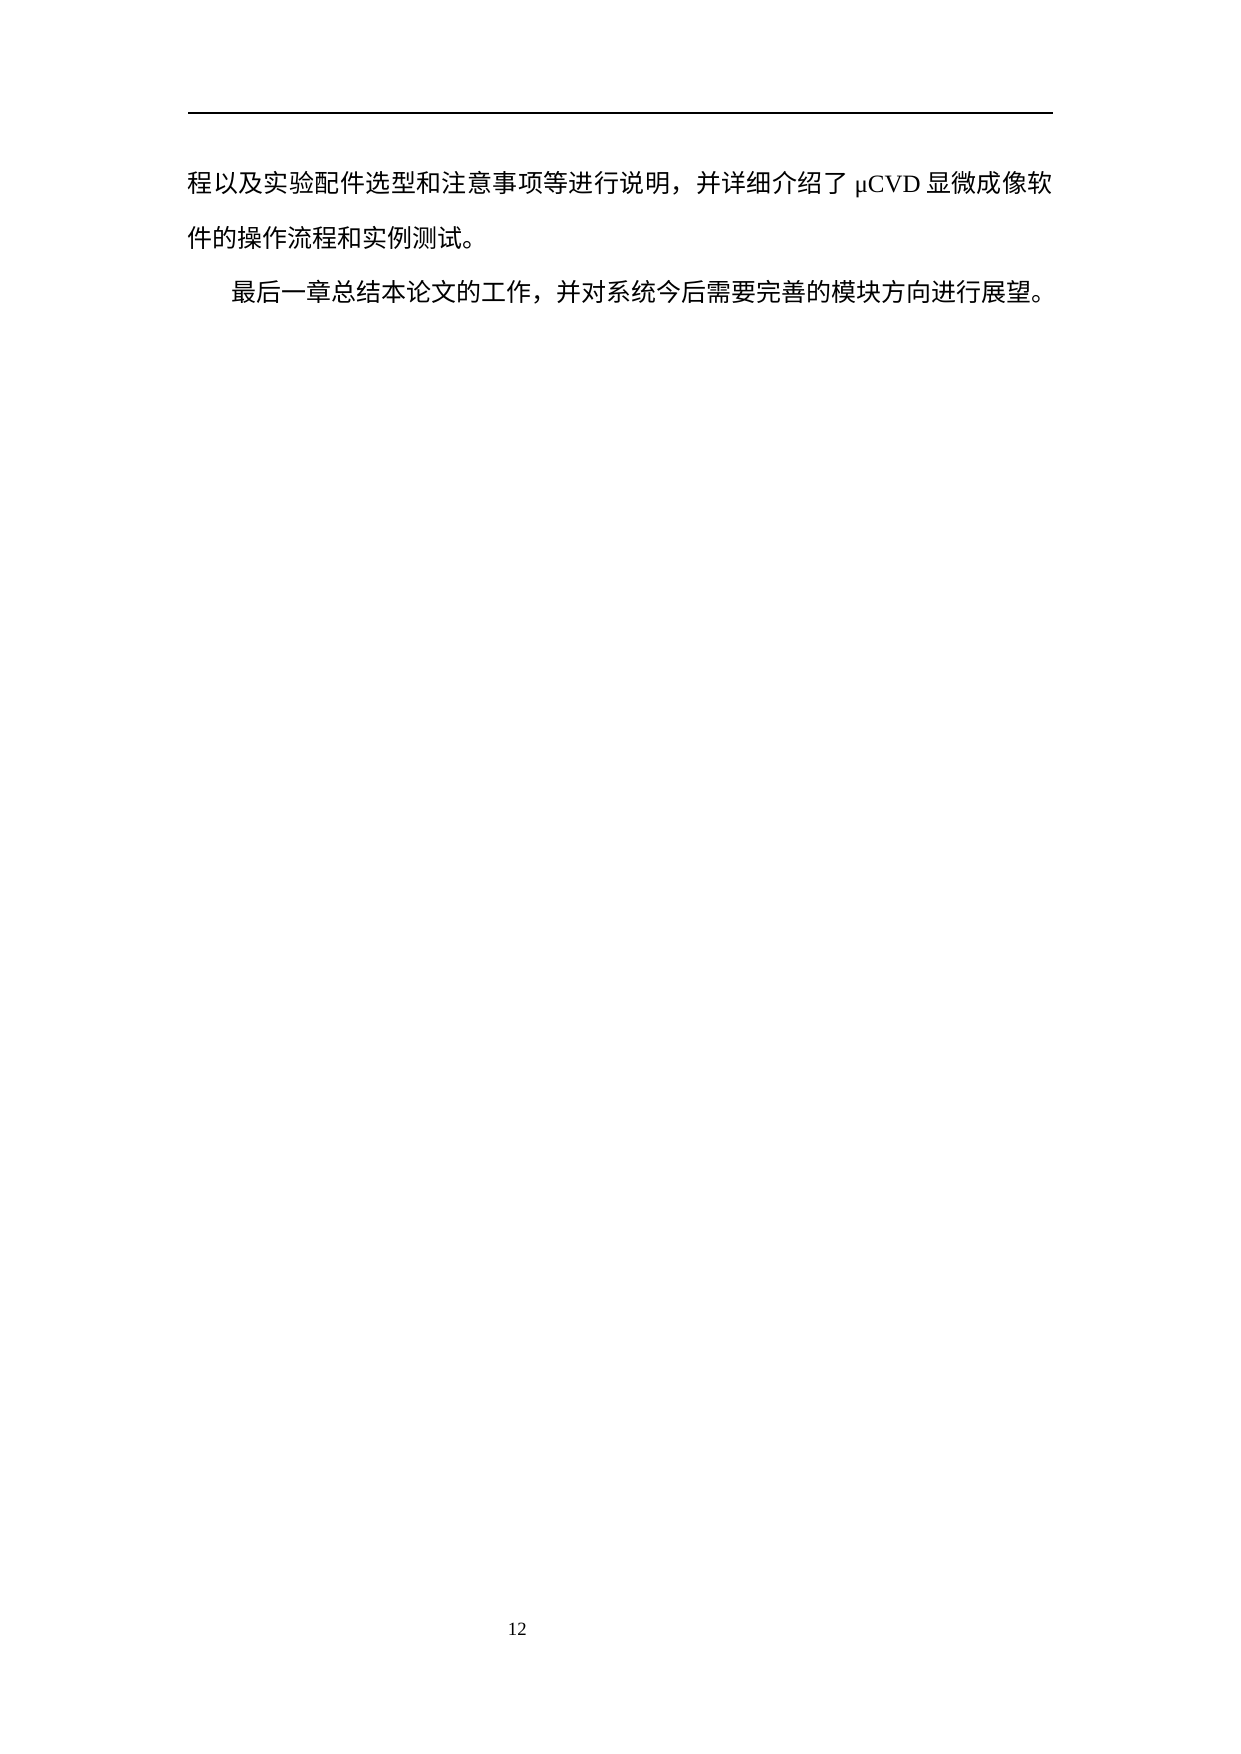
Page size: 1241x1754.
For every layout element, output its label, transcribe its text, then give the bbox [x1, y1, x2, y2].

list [187, 164, 1053, 254]
text 最后一章总结本论文的工作，并对系统今后需要完善的模块方向进行展望。 [187, 273, 1053, 309]
